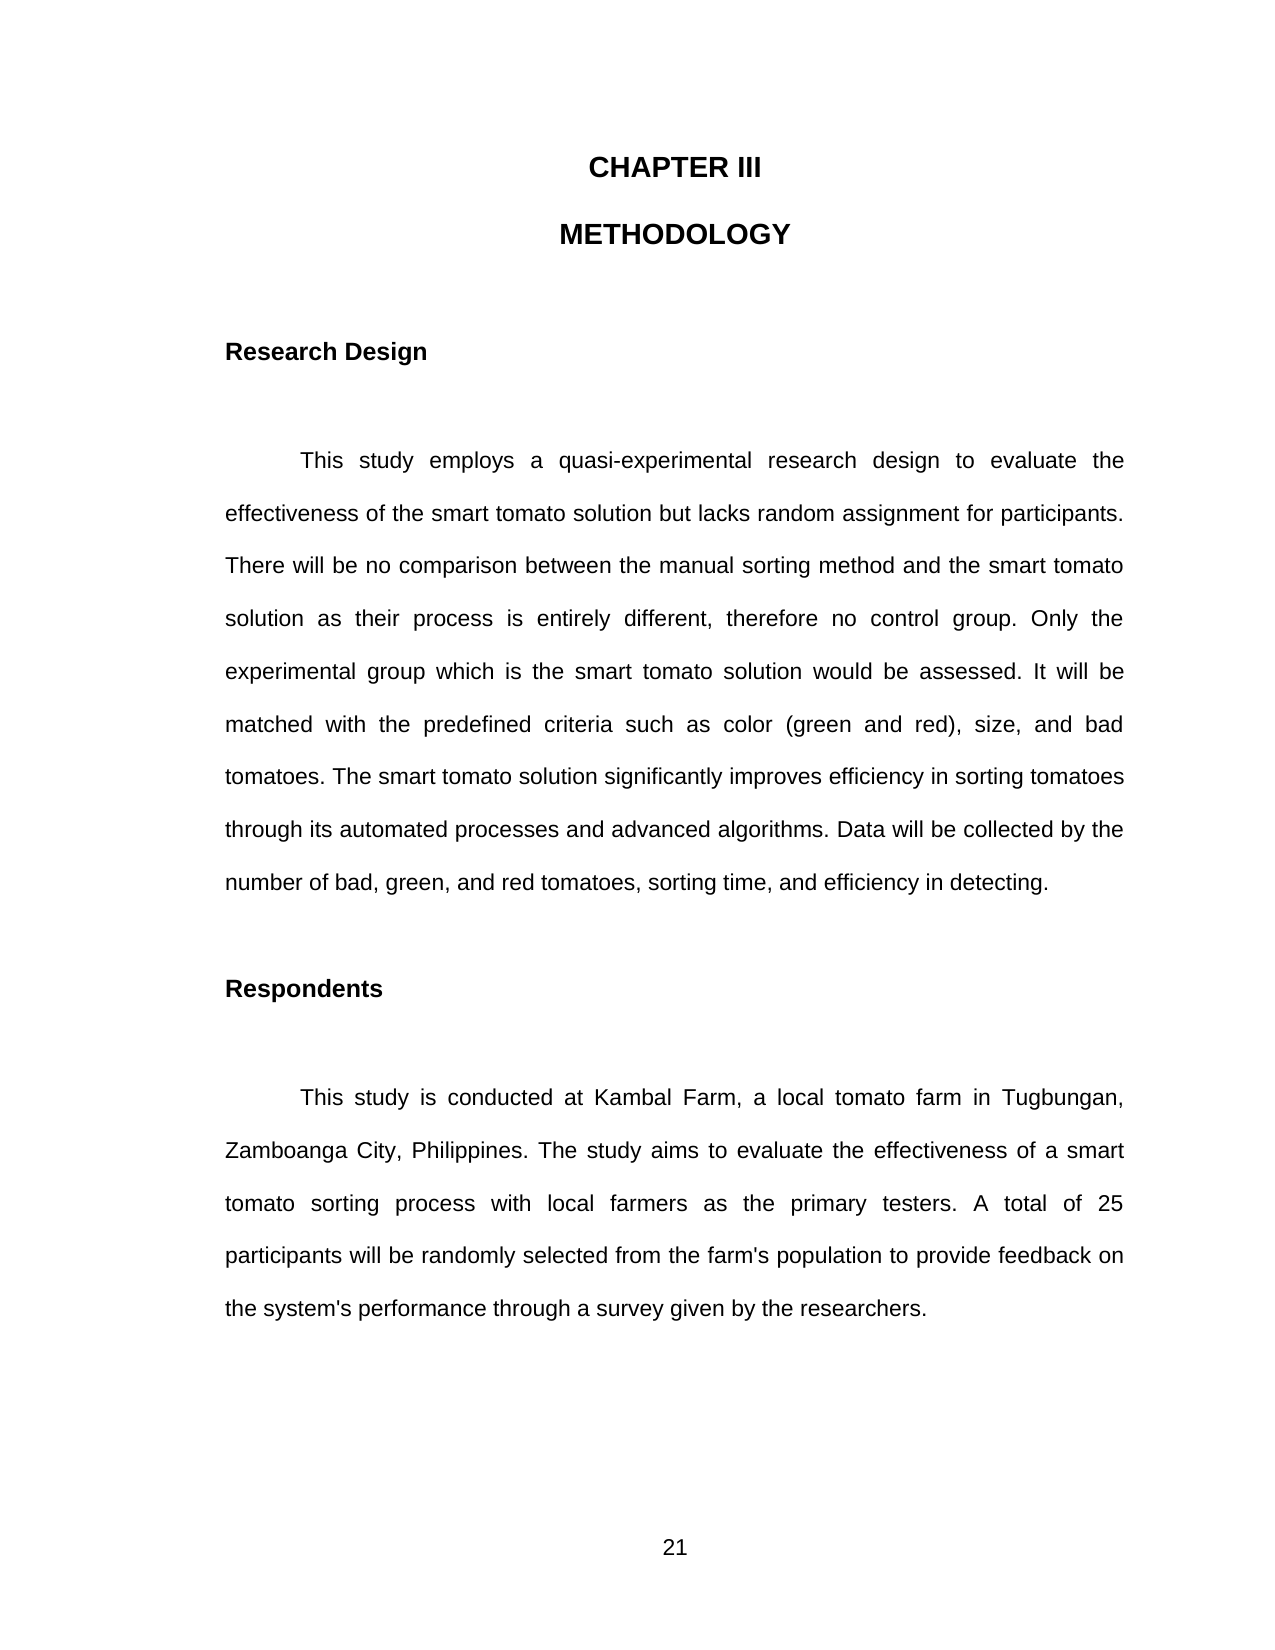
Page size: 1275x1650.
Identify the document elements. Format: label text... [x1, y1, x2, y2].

text This study is conducted at Kambal Farm, a local tomato farm in Tugbungan, Zamboanga City, Philippines. The study aims to evaluate the effectiveness of a smart tomato sorting process with local farmers as the primary testers. A total of 25 participants will be randomly selected from the farm's population to provide feedback on the system's performance through a survey given by the researchers. [225, 1084, 1125, 1322]
subtitle CHAPTER III METHODOLOGY [225, 150, 1125, 251]
subtitle Respondents [225, 974, 1125, 1003]
subtitle Research Design [225, 337, 1125, 366]
text This study employs a quasi-experimental research design to evaluate the effectiveness of the smart tomato solution but lacks random assignment for participants. There will be no comparison between the manual sorting method and the smart tomato solution as their process is entirely different, therefore no control group. Only the experimental group which is the smart tomato solution would be assessed. It will be matched with the predefined criteria such as color (green and red), size, and bad tomatoes. The smart tomato solution significantly improves efficiency in sorting tomatoes through its automated processes and advanced algorithms. Data will be collected by the number of bad, green, and red tomatoes, sorting time, and efficiency in detecting. [225, 447, 1125, 895]
